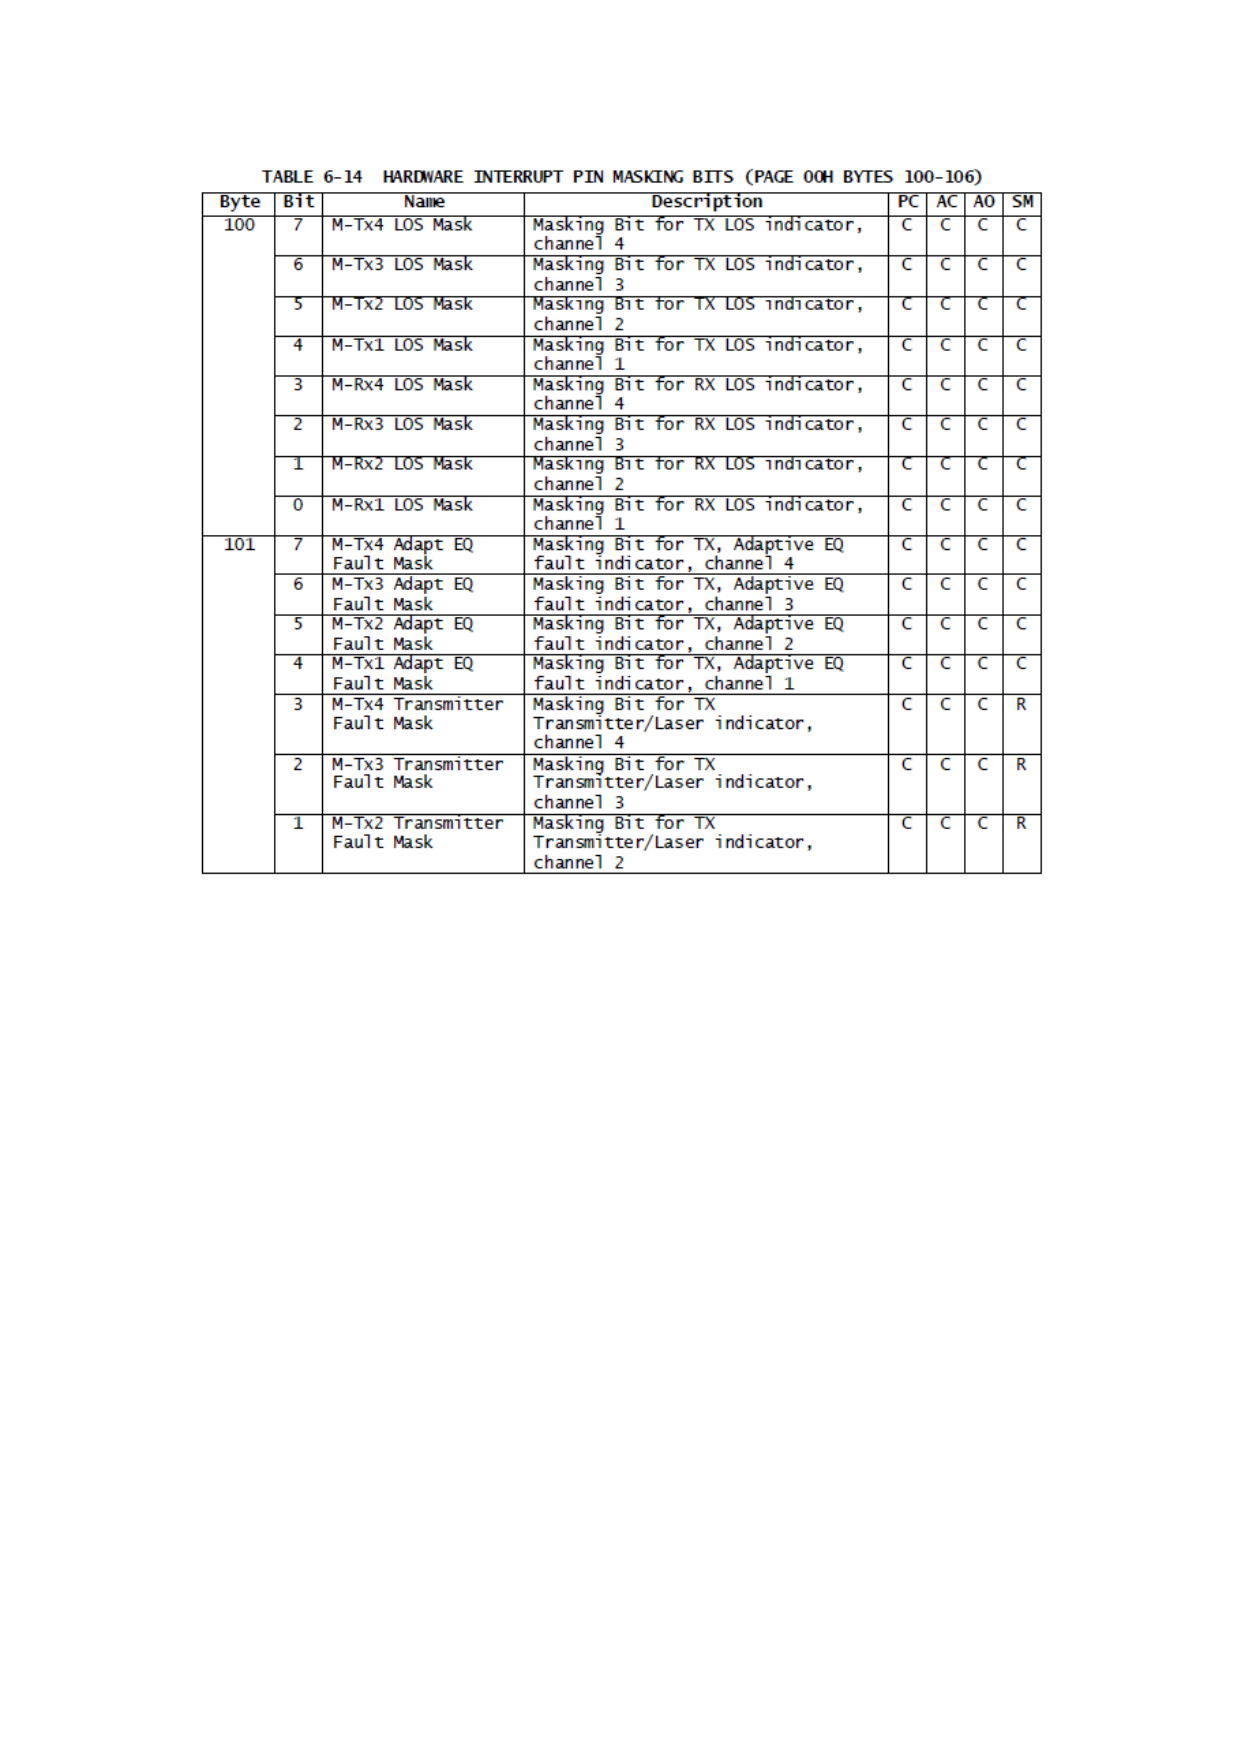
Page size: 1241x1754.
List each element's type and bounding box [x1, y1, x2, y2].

picture [187, 162, 1053, 881]
